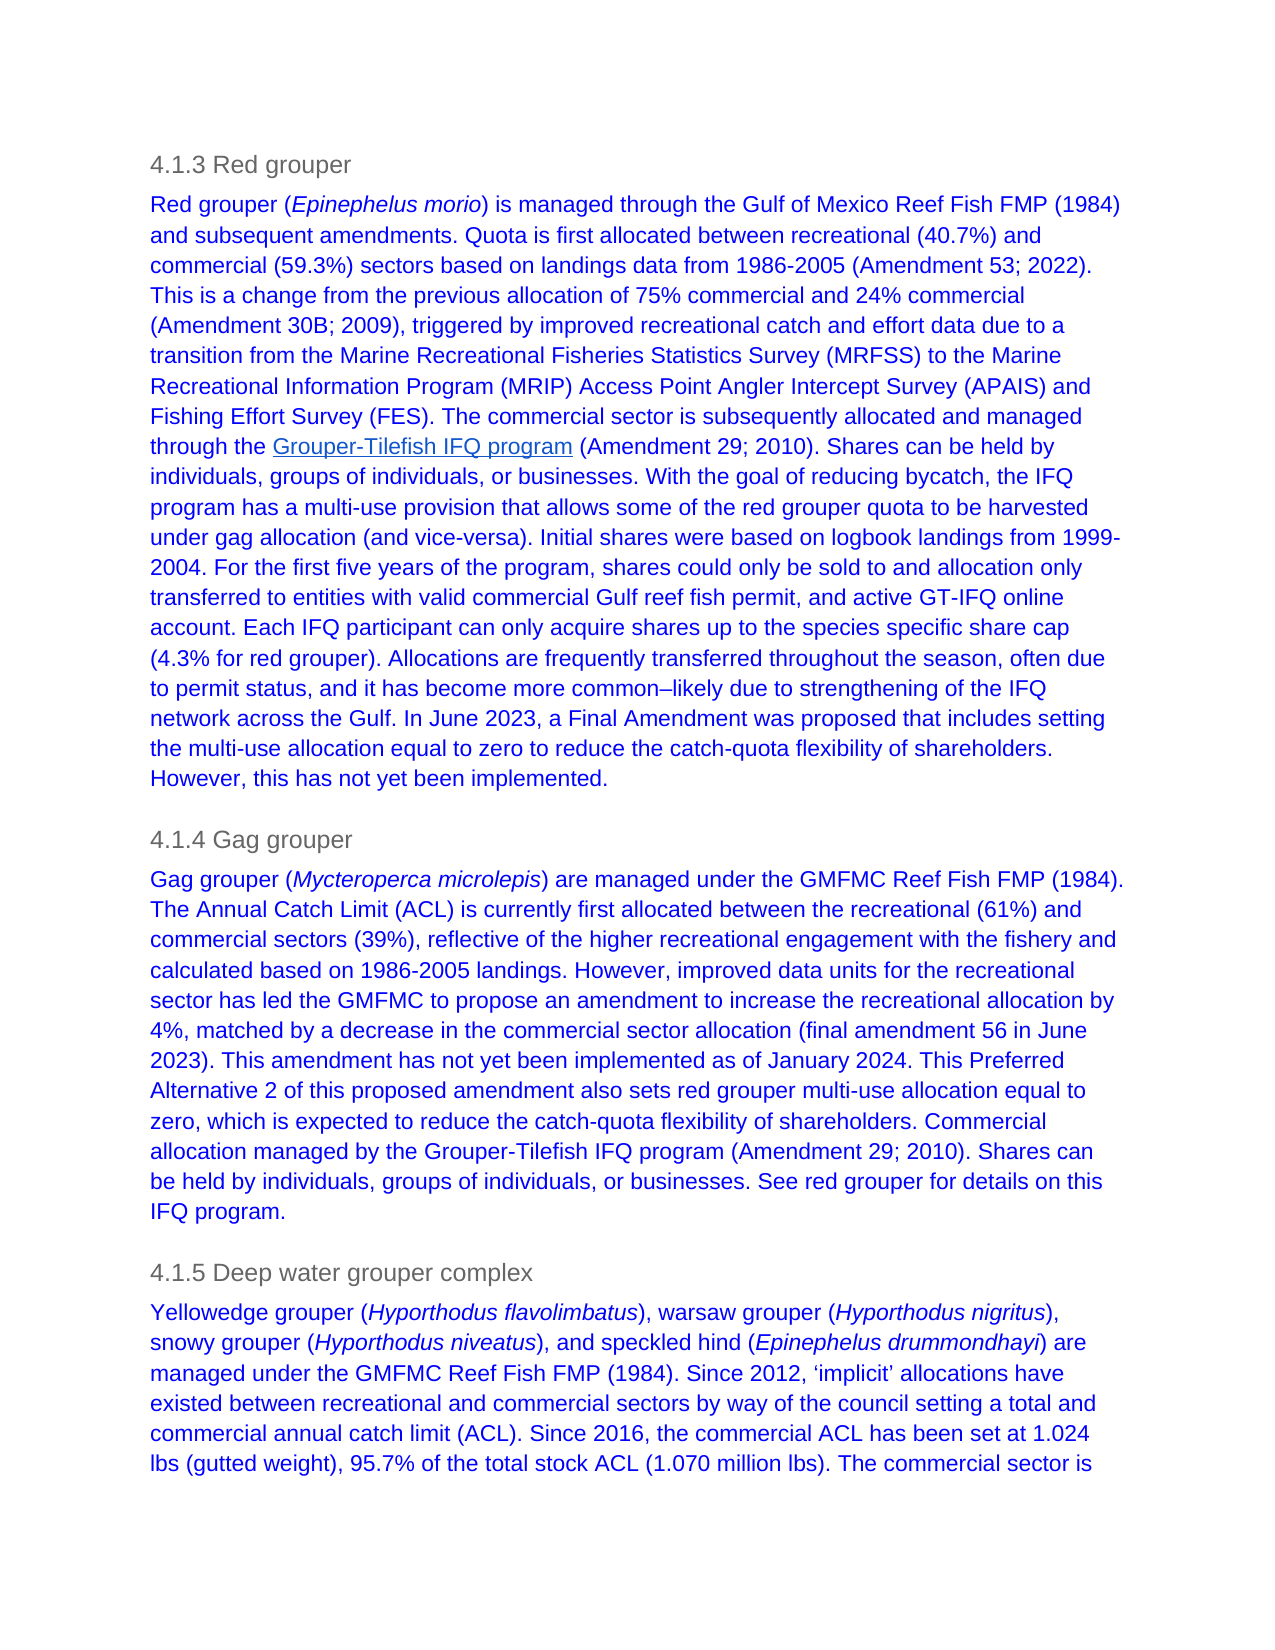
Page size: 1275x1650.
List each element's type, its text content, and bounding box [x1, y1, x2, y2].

subtitle 4.1.3 Red grouper [150, 150, 1125, 179]
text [150, 1299, 1125, 1476]
subtitle 4.1.4 Gag grouper [150, 825, 1125, 853]
subtitle 4.1.5 Deep water grouper complex [150, 1258, 1125, 1286]
text Red grouper (Epinephelus morio) is managed through the Gulf of Mexico Reef Fish FMP (1984) and subsequent amendments. Quota is first allocated between recreational (40.7%) and commercial (59.3%) sectors based on landings data from 1986-2005 (Amendment 53; 2022). This is a change from the previous allocation of 75% commercial and 24% commercial (Amendment 30B; 2009), triggered by improved recreational catch and effort data due to a transition from the Marine Recreational Fisheries Statistics Survey (MRFSS) to the Marine Recreational Information Program (MRIP) Access Point Angler Intercept Survey (APAIS) and Fishing Effort Survey (FES). The commercial sector is subsequently allocated and managed through the Grouper-Tilefish IFQ program (Amendment 29; 2010). Shares can be held by individuals, groups of individuals, or businesses. With the goal of reducing bycatch, the IFQ program has a multi-use provision that allows some of the red grouper quota to be harvested under gag allocation (and vice-versa). Initial shares were based on logbook landings from 1999-2004. For the first five years of the program, shares could only be sold to and allocation only transferred to entities with valid commercial Gulf reef fish permit, and active GT-IFQ online account. Each IFQ participant can only acquire shares up to the species specific share cap (4.3% for red grouper). Allocations are frequently transferred throughout the season, often due to permit status, and it has become more common–likely due to strengthening of the IFQ network across the Gulf. In June 2023, a Final Amendment was proposed that includes setting the multi-use allocation equal to zero to reduce the catch-quota flexibility of shareholders. However, this has not yet been implemented. [150, 191, 1125, 792]
text Gag grouper (Mycteroperca microlepis) are managed under the GMFMC Reef Fish FMP (1984). The Annual Catch Limit (ACL) is currently first allocated between the recreational (61%) and commercial sectors (39%), reflective of the higher recreational engagement with the fishery and calculated based on 1986-2005 landings. However, improved data units for the recreational sector has led the GMFMC to propose an amendment to increase the recreational allocation by 4%, matched by a decrease in the commercial sector allocation (final amendment 56 in June 2023). This amendment has not yet been implemented as of January 2024. This Preferred Alternative 2 of this proposed amendment also sets red grouper multi-use allocation equal to zero, which is expected to reduce the catch-quota flexibility of shareholders. Commercial allocation managed by the Grouper-Tilefish IFQ program (Amendment 29; 2010). Shares can be held by individuals, groups of individuals, or businesses. See red grouper for details on this IFQ program. [150, 866, 1125, 1225]
